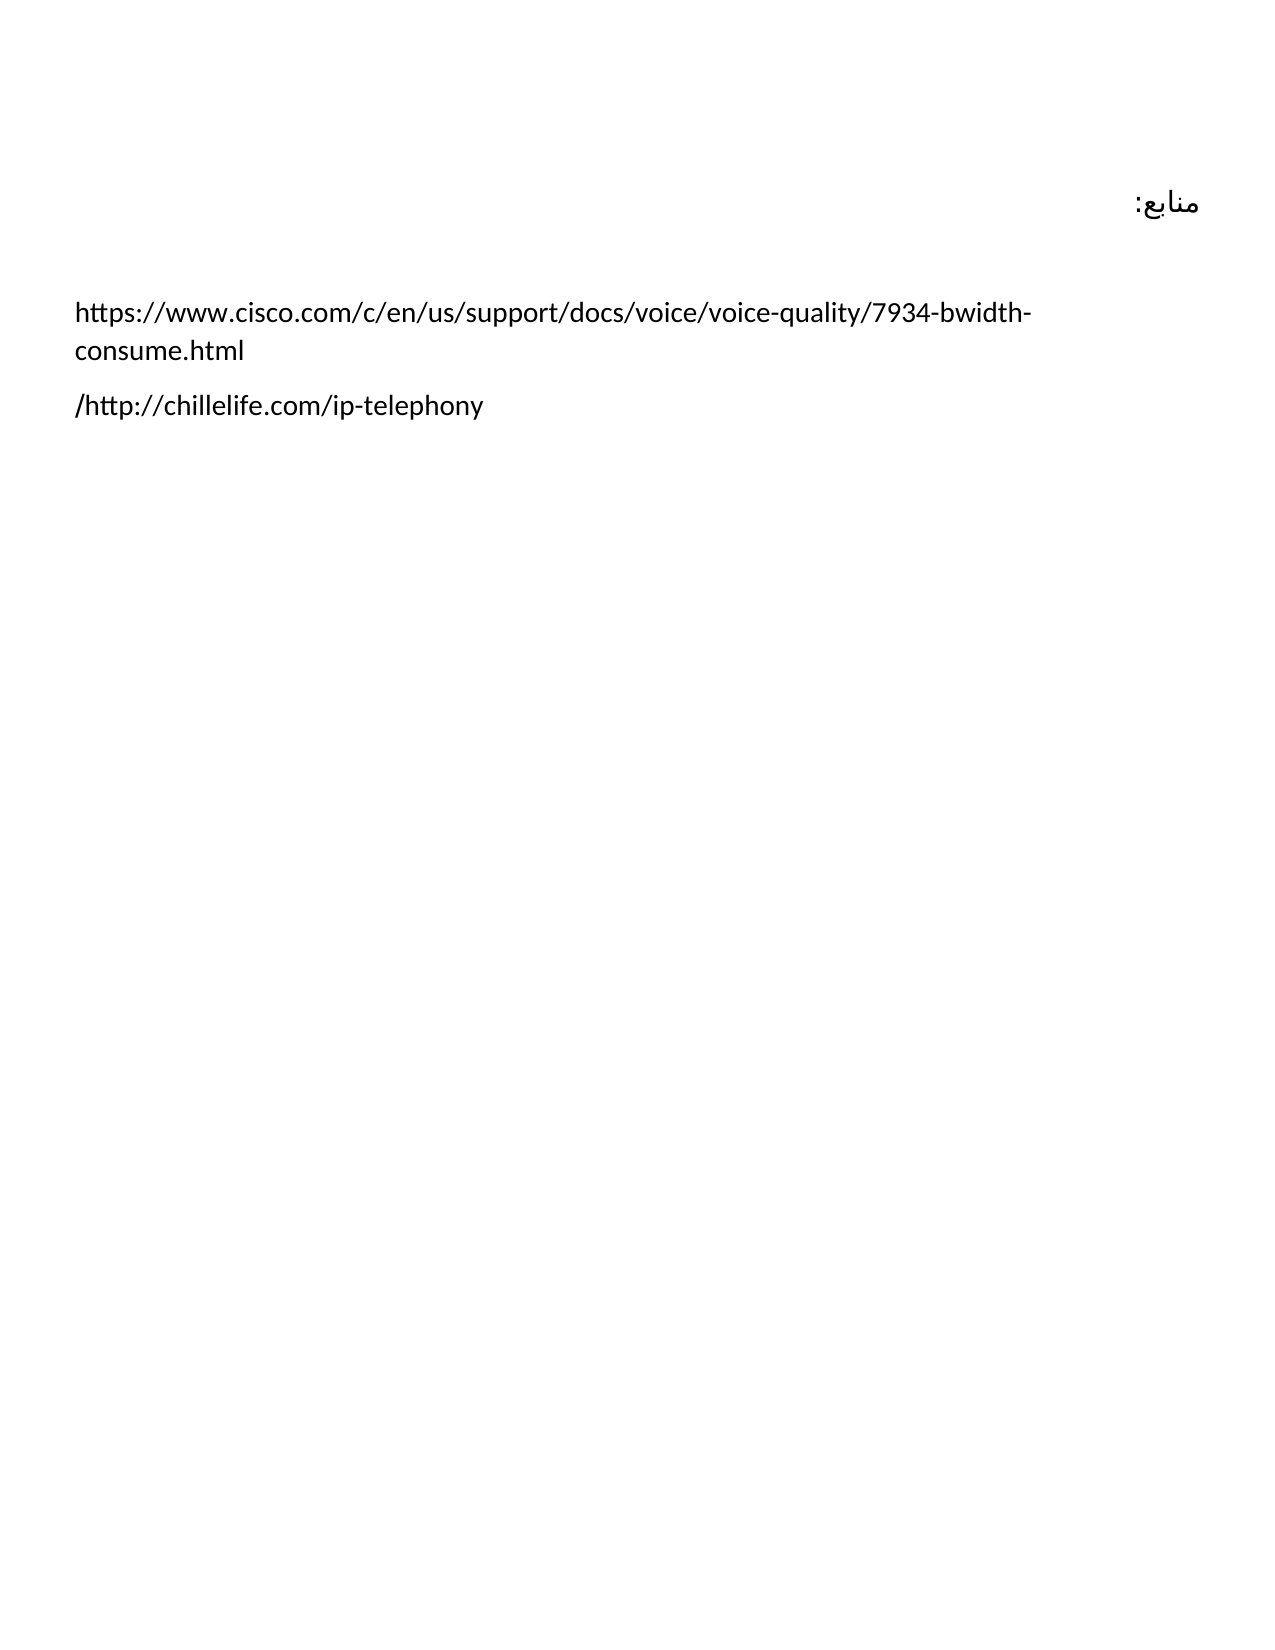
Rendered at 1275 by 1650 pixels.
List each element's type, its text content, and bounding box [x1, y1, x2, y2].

text https://www.cisco.com/c/en/us/support/docs/voice/voice-quality/7934-bwidth-consume.html [75, 294, 1200, 368]
text منابع: [75, 185, 1200, 219]
text http://chillelife.com/ip-telephony/ [75, 387, 1200, 423]
